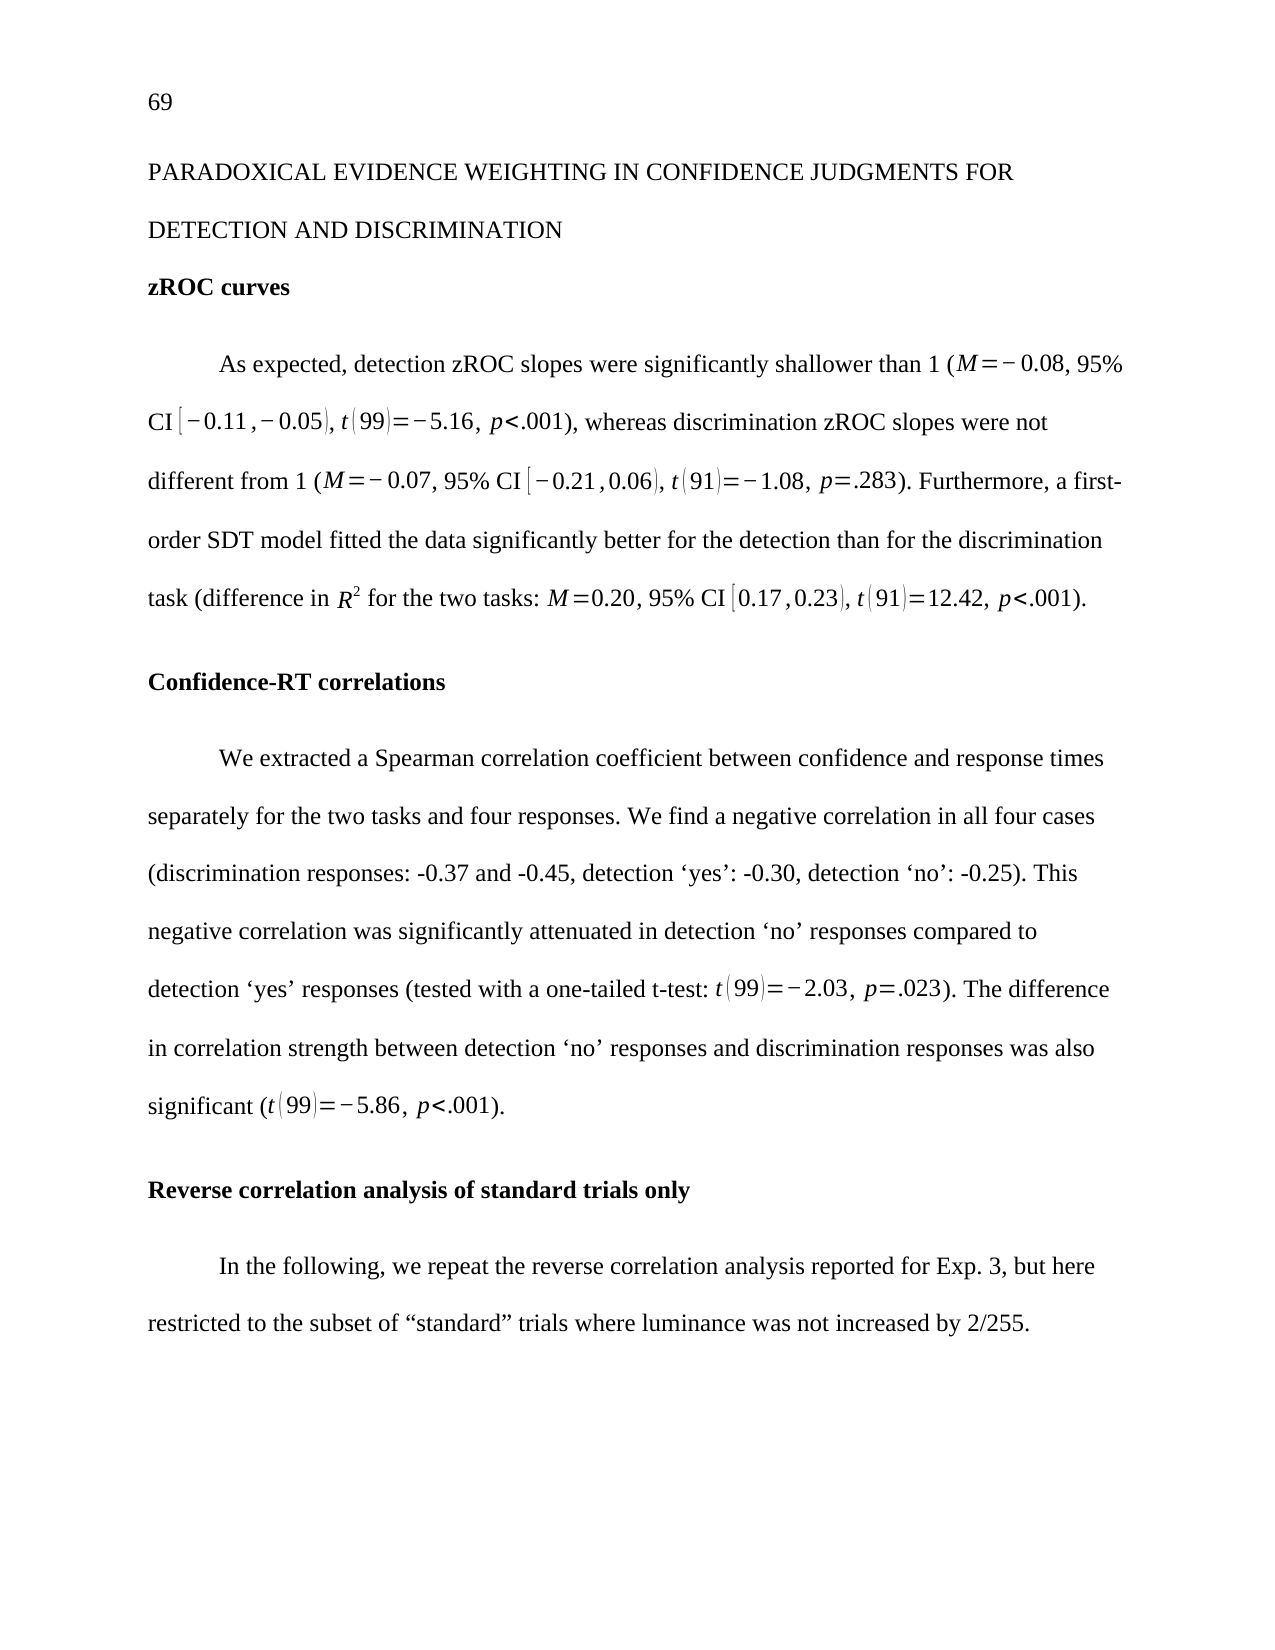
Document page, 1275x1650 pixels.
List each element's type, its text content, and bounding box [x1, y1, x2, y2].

text As expected, detection zROC slopes were significantly shallower than 1 (, 95% CI , , ), whereas discrimination zROC slopes were not different from 1 (, 95% CI , , ). Furthermore, a first-order SDT model fitted the data significantly better for the detection than for the discrimination task (difference in for the two tasks: , 95% CI , , ). [148, 349, 1127, 613]
subtitle Confidence-RT correlations [148, 667, 1127, 696]
text We extracted a Spearman correlation coefficient between confidence and response times separately for the two tasks and four responses. We find a negative correlation in all four cases (discrimination responses: -0.37 and -0.45, detection ‘yes’: -0.30, detection ‘no’: -0.25). This negative correlation was significantly attenuated in detection ‘no’ responses compared to detection ‘yes’ responses (tested with a one-tailed t-test: , ). The difference in correlation strength between detection ‘no’ responses and discrimination responses was also significant (, ). [148, 743, 1127, 1121]
subtitle zROC curves [148, 272, 1127, 301]
subtitle Reverse correlation analysis of standard trials only [148, 1175, 1127, 1203]
text In the following, we repeat the reverse correlation analysis reported for Exp. 3, but here restricted to the subset of “standard” trials where luminance was not increased by 2/255. [148, 1251, 1127, 1337]
